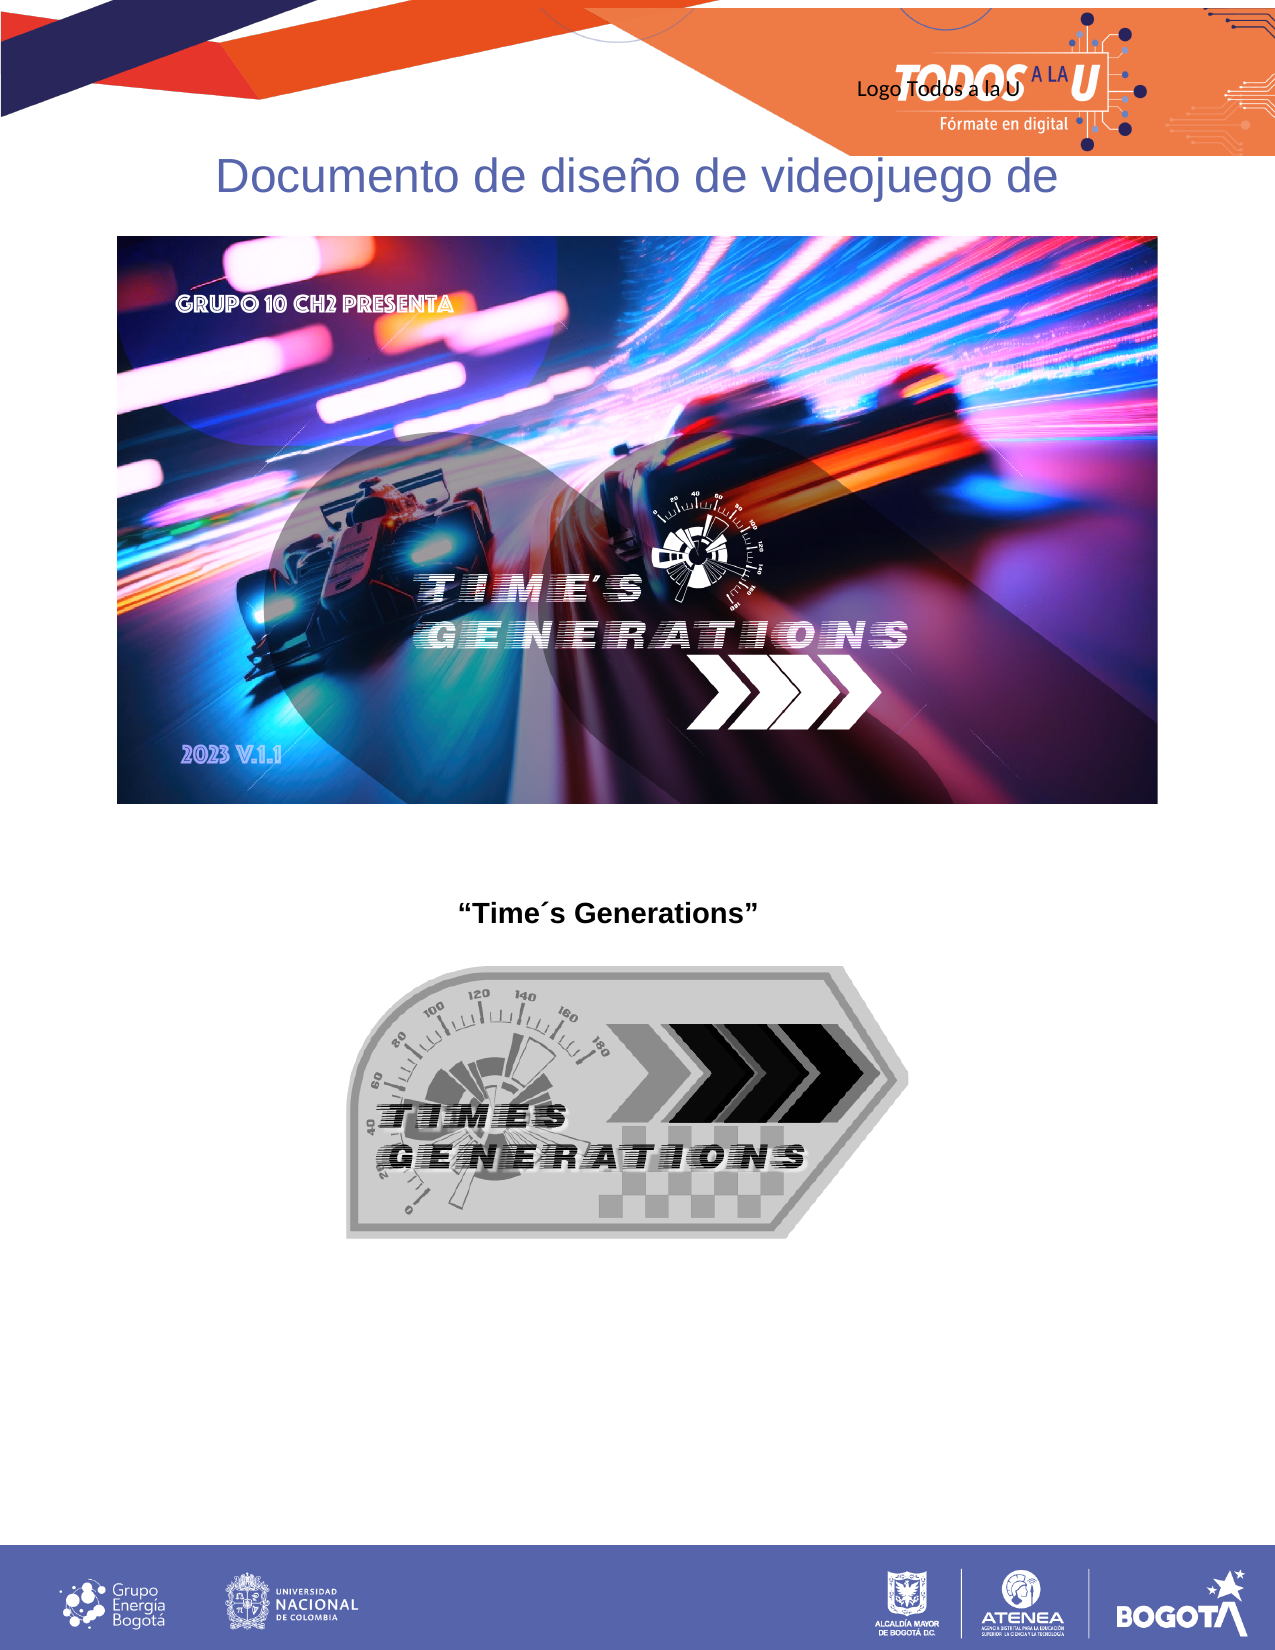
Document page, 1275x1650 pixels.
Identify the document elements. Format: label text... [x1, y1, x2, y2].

picture [0, 0, 1275, 156]
picture [342, 966, 909, 1239]
picture [0, 1545, 1275, 1650]
picture [117, 236, 1158, 804]
text “Time´s Generations” [118, 896, 1098, 930]
title Documento de diseño de videojuego de [177, 148, 1098, 203]
